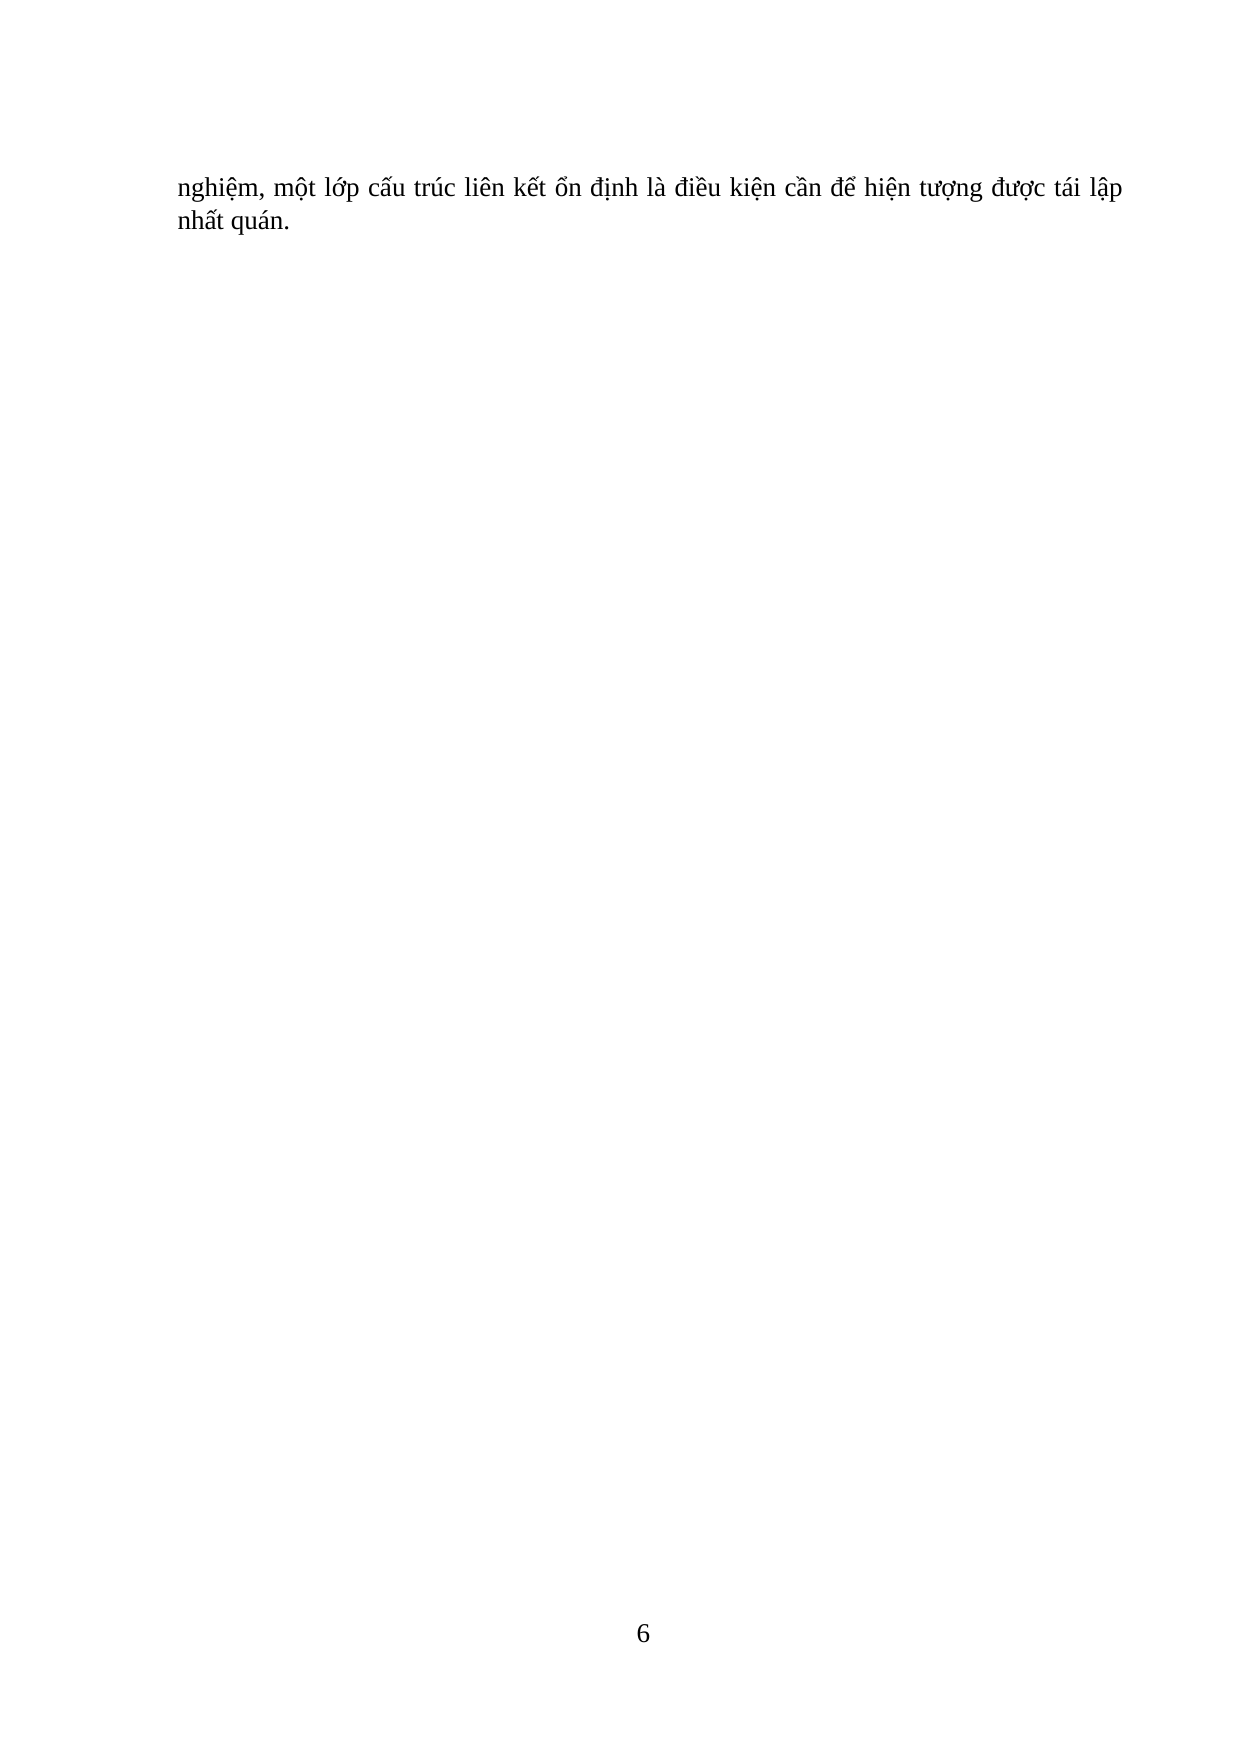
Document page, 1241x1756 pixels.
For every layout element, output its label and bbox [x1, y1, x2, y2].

text [177, 171, 1123, 236]
